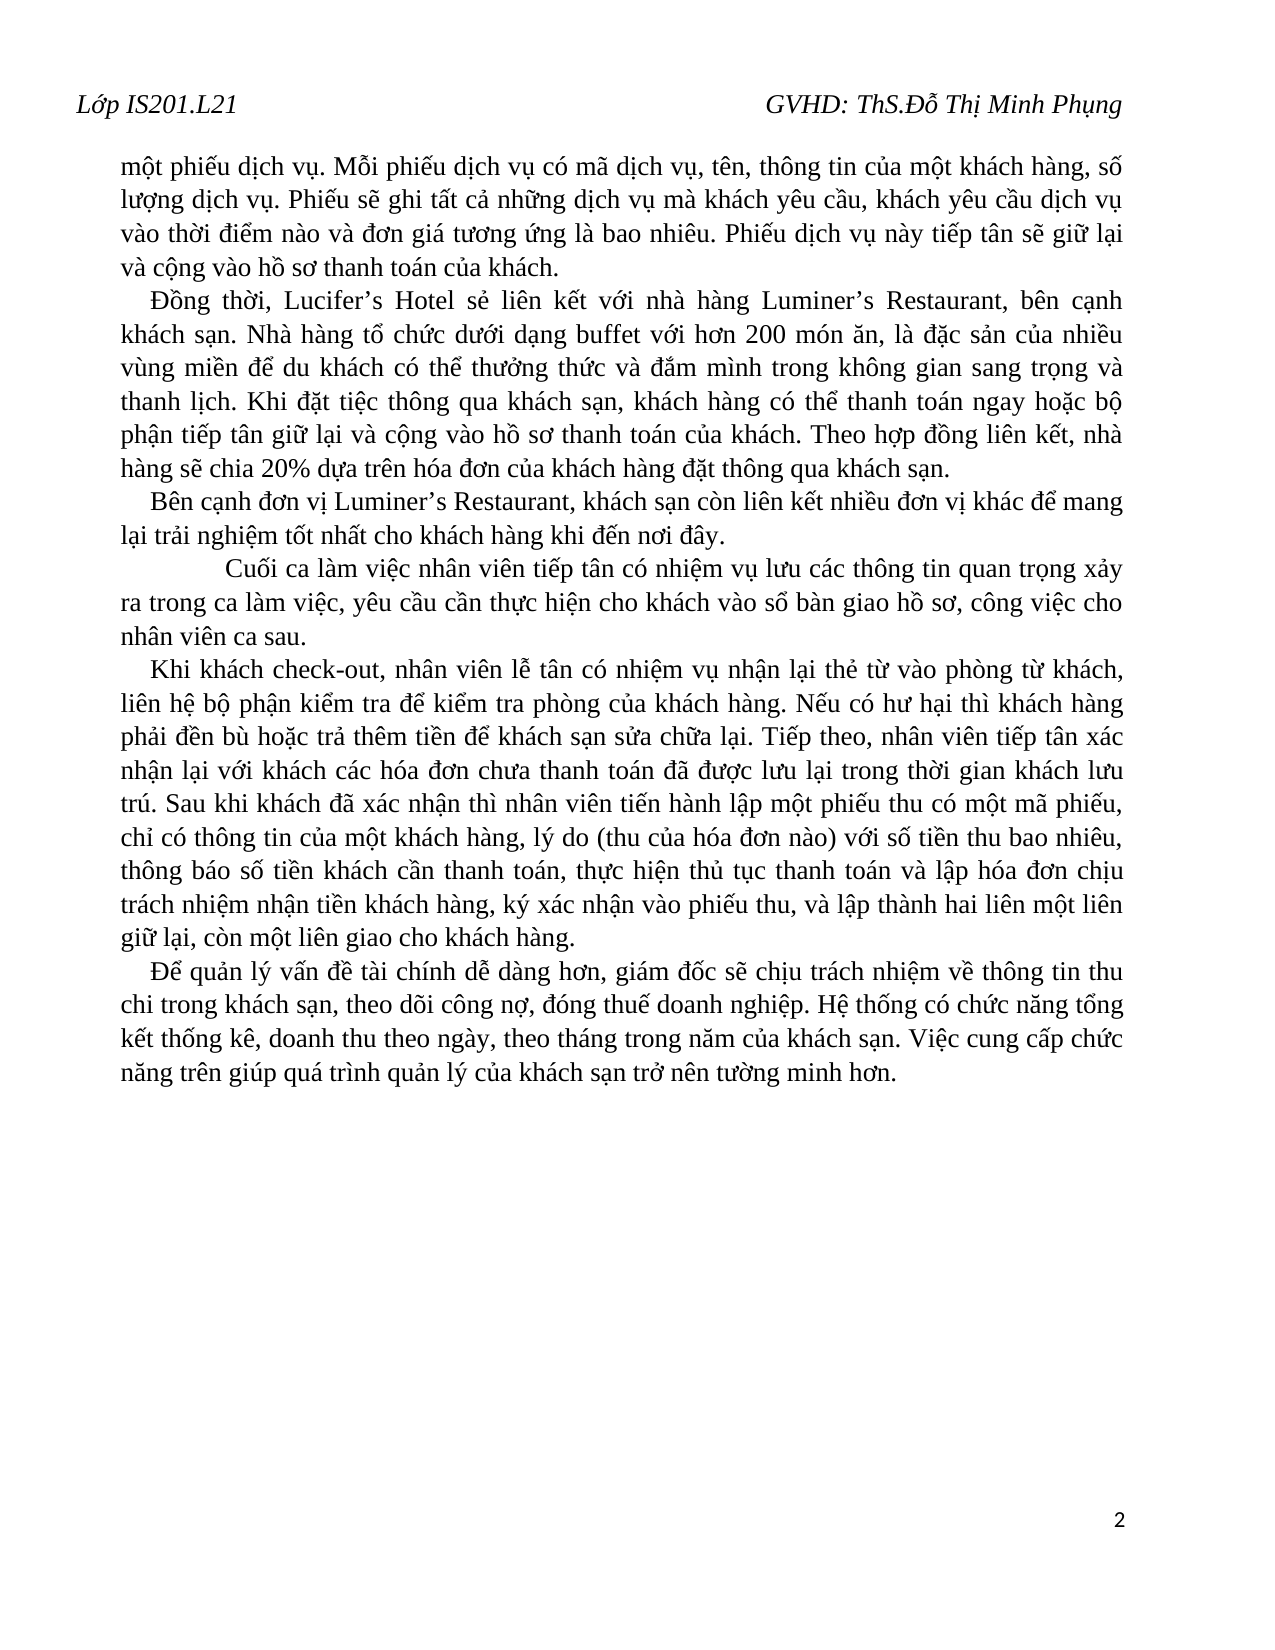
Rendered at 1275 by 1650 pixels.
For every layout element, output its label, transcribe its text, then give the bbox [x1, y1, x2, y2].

text Đồng thời, Lucifer’s Hotel sẻ liên kết với nhà hàng Luminer’s Restaurant, bên cạnh khách sạn. Nhà hàng tổ chức dưới dạng buffet với hơn 200 món ăn, là đặc sản của nhiều vùng miền để du khách có thể thưởng thức và đắm mình trong không gian sang trọng và thanh lịch. Khi đặt tiệc thông qua khách sạn, khách hàng có thể thanh toán ngay hoặc bộ phận tiếp tân giữ lại và cộng vào hồ sơ thanh toán của khách. Theo hợp đồng liên kết, nhà hàng sẽ chia 20% dựa trên hóa đơn của khách hàng đặt thông qua khách sạn. [120, 284, 1125, 483]
text Khi khách check-out, nhân viên lễ tân có nhiệm vụ nhận lại thẻ từ vào phòng từ khách, liên hệ bộ phận kiểm tra để kiểm tra phòng của khách hàng. Nếu có hư hại thì khách hàng phải đền bù hoặc trả thêm tiền để khách sạn sửa chữa lại. Tiếp theo, nhân viên tiếp tân xác nhận lại với khách các hóa đơn chưa thanh toán đã được lưu lại trong thời gian khách lưu trú. Sau khi khách đã xác nhận thì nhân viên tiến hành lập một phiếu thu có một mã phiếu, chỉ có thông tin của một khách hàng, lý do (thu của hóa đơn nào) với số tiền thu bao nhiêu, thông báo số tiền khách cần thanh toán, thực hiện thủ tục thanh toán và lập hóa đơn chịu trách nhiệm nhận tiền khách hàng, ký xác nhận vào phiếu thu, và lập thành hai liên một liên giữ lại, còn một liên giao cho khách hàng. [120, 653, 1125, 953]
text Để quản lý vấn đề tài chính dễ dàng hơn, giám đốc sẽ chịu trách nhiệm về thông tin thu chi trong khách sạn, theo dõi công nợ, đóng thuế doanh nghiệp. Hệ thống có chức năng tổng kết thống kê, doanh thu theo ngày, theo tháng trong năm của khách sạn. Việc cung cấp chức năng trên giúp quá trình quản lý của khách sạn trở nên tường minh hơn. [120, 955, 1125, 1087]
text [120, 150, 1125, 282]
text Cuối ca làm việc nhân viên tiếp tân có nhiệm vụ lưu các thông tin quan trọng xảy ra trong ca làm việc, yêu cầu cần thực hiện cho khách vào sổ bàn giao hồ sơ, công việc cho nhân viên ca sau. [120, 552, 1125, 651]
text Bên cạnh đơn vị Luminer’s Restaurant, khách sạn còn liên kết nhiều đơn vị khác để mang lại trải nghiệm tốt nhất cho khách hàng khi đến nơi đây. [120, 485, 1125, 550]
